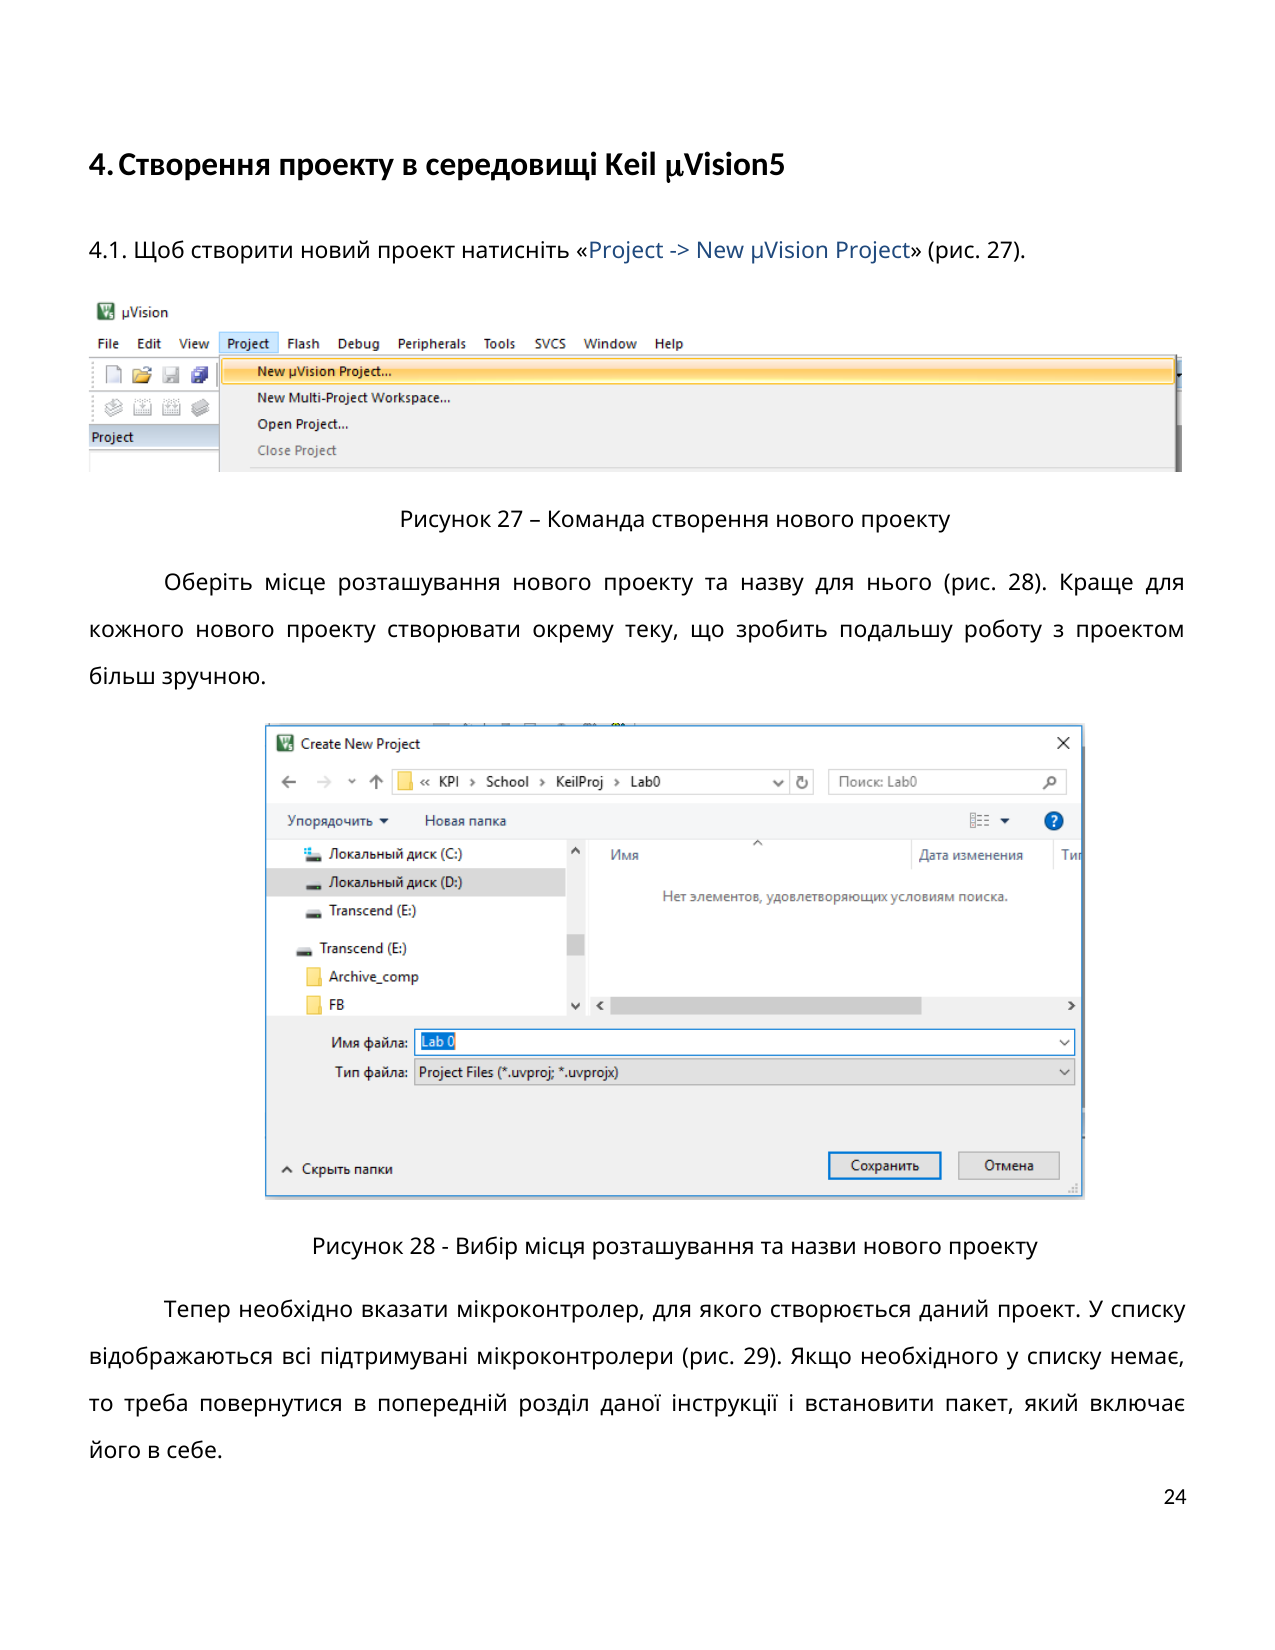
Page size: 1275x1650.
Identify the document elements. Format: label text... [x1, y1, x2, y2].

list Створення проекту в середовищі Keil Vision5 [89, 143, 1186, 184]
text Рисунок 28 - Вибір місця розташування та назви нового проекту [89, 1230, 1186, 1261]
picture [88, 297, 1182, 472]
text 4.1. Щоб створити новий проект натисніть «Project -> New µVision Project» (рис. 27). [89, 234, 1186, 265]
text Рисунок 27 – Команда створення нового проекту [89, 502, 1186, 534]
picture [264, 723, 1086, 1200]
text Оберіть місце розташування нового проекту та назву для нього (рис. 28). Краще для кожного нового проекту створювати окрему теку, що зробить подальшу роботу з проектом більш зручною. [89, 566, 1186, 691]
text Тепер необхідно вказати мікроконтролер, для якого створюється даний проект. У списку відображаються всі підтримувані мікроконтролери (рис. 29). Якщо необхідного у списку немає, то треба повернутися в попередній розділ даної інструкції і встановити пакет, який включає його в себе. [89, 1293, 1186, 1465]
